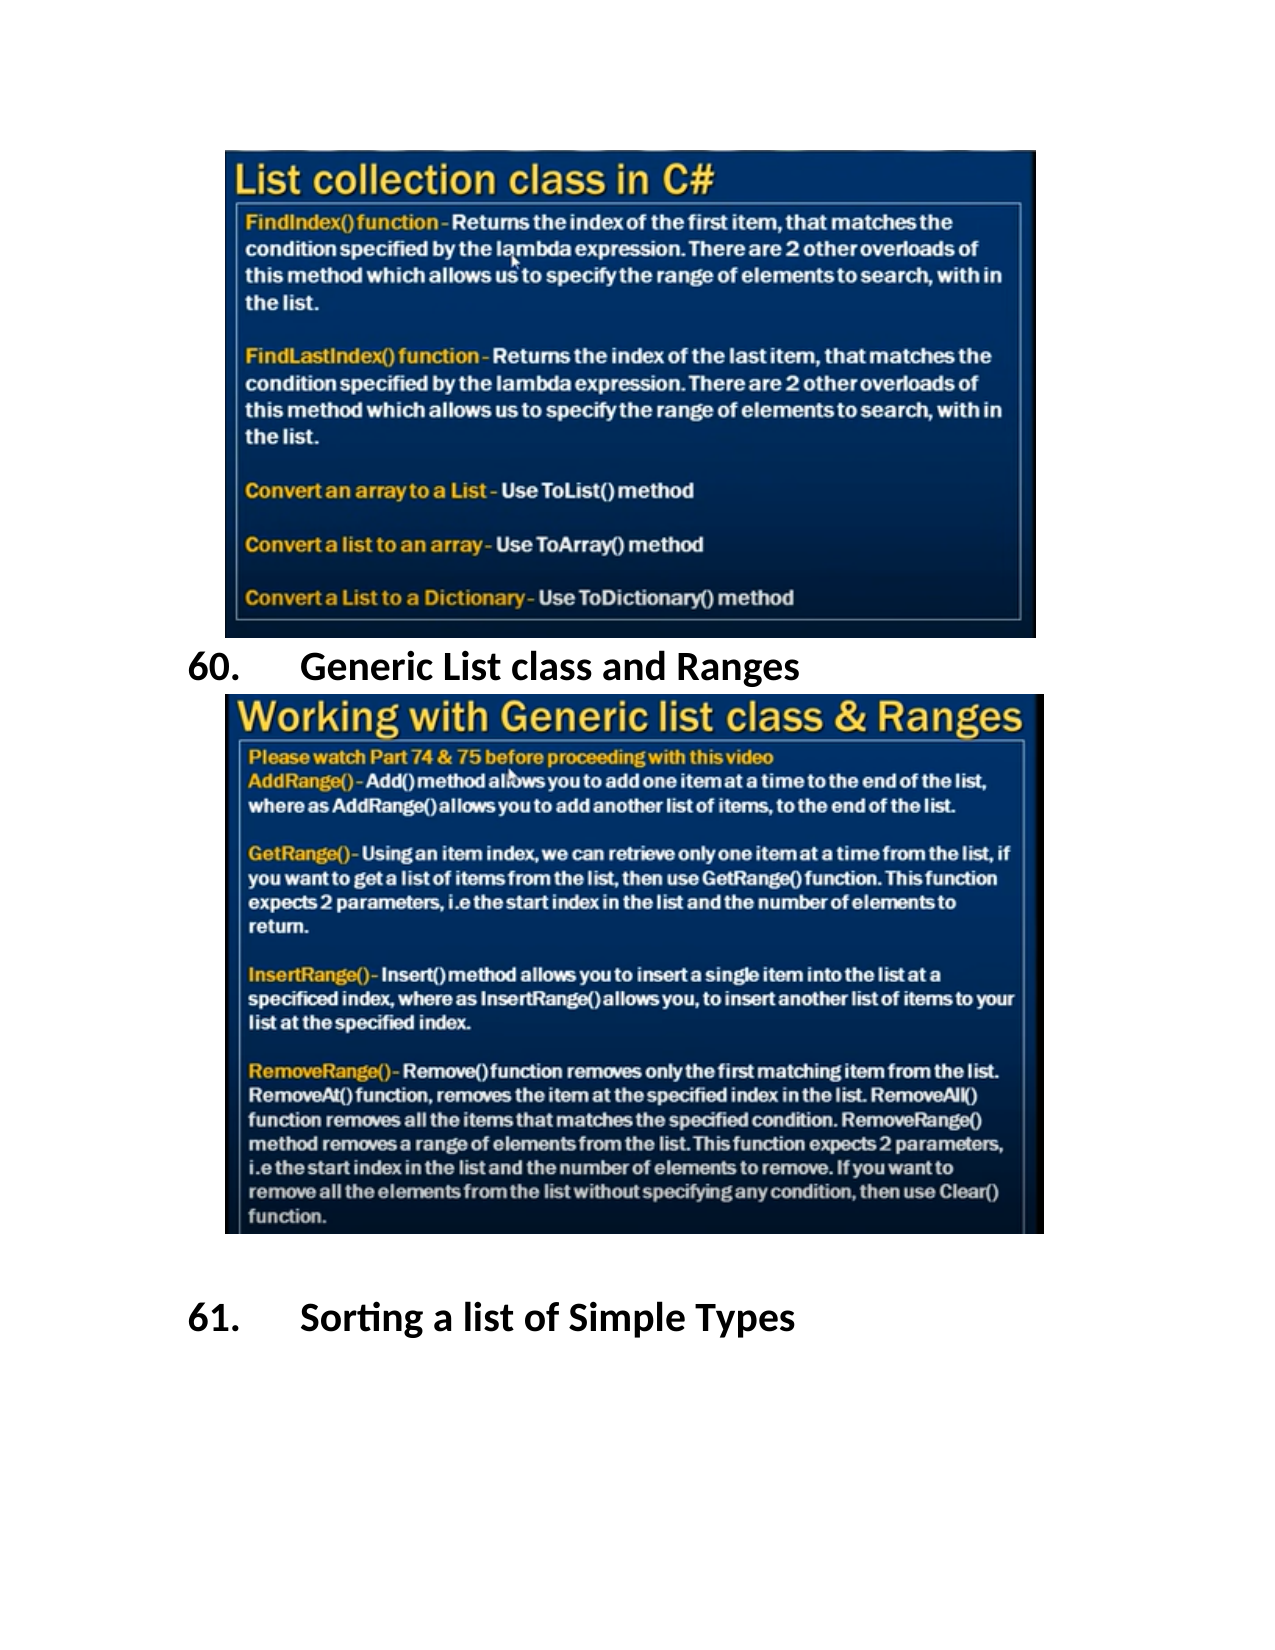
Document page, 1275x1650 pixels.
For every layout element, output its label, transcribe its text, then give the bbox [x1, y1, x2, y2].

list Generic List class and Ranges [187, 640, 1125, 691]
picture [225, 150, 1036, 638]
list Sorting a list of Simple Types [187, 1291, 1125, 1342]
picture [225, 694, 1044, 1234]
